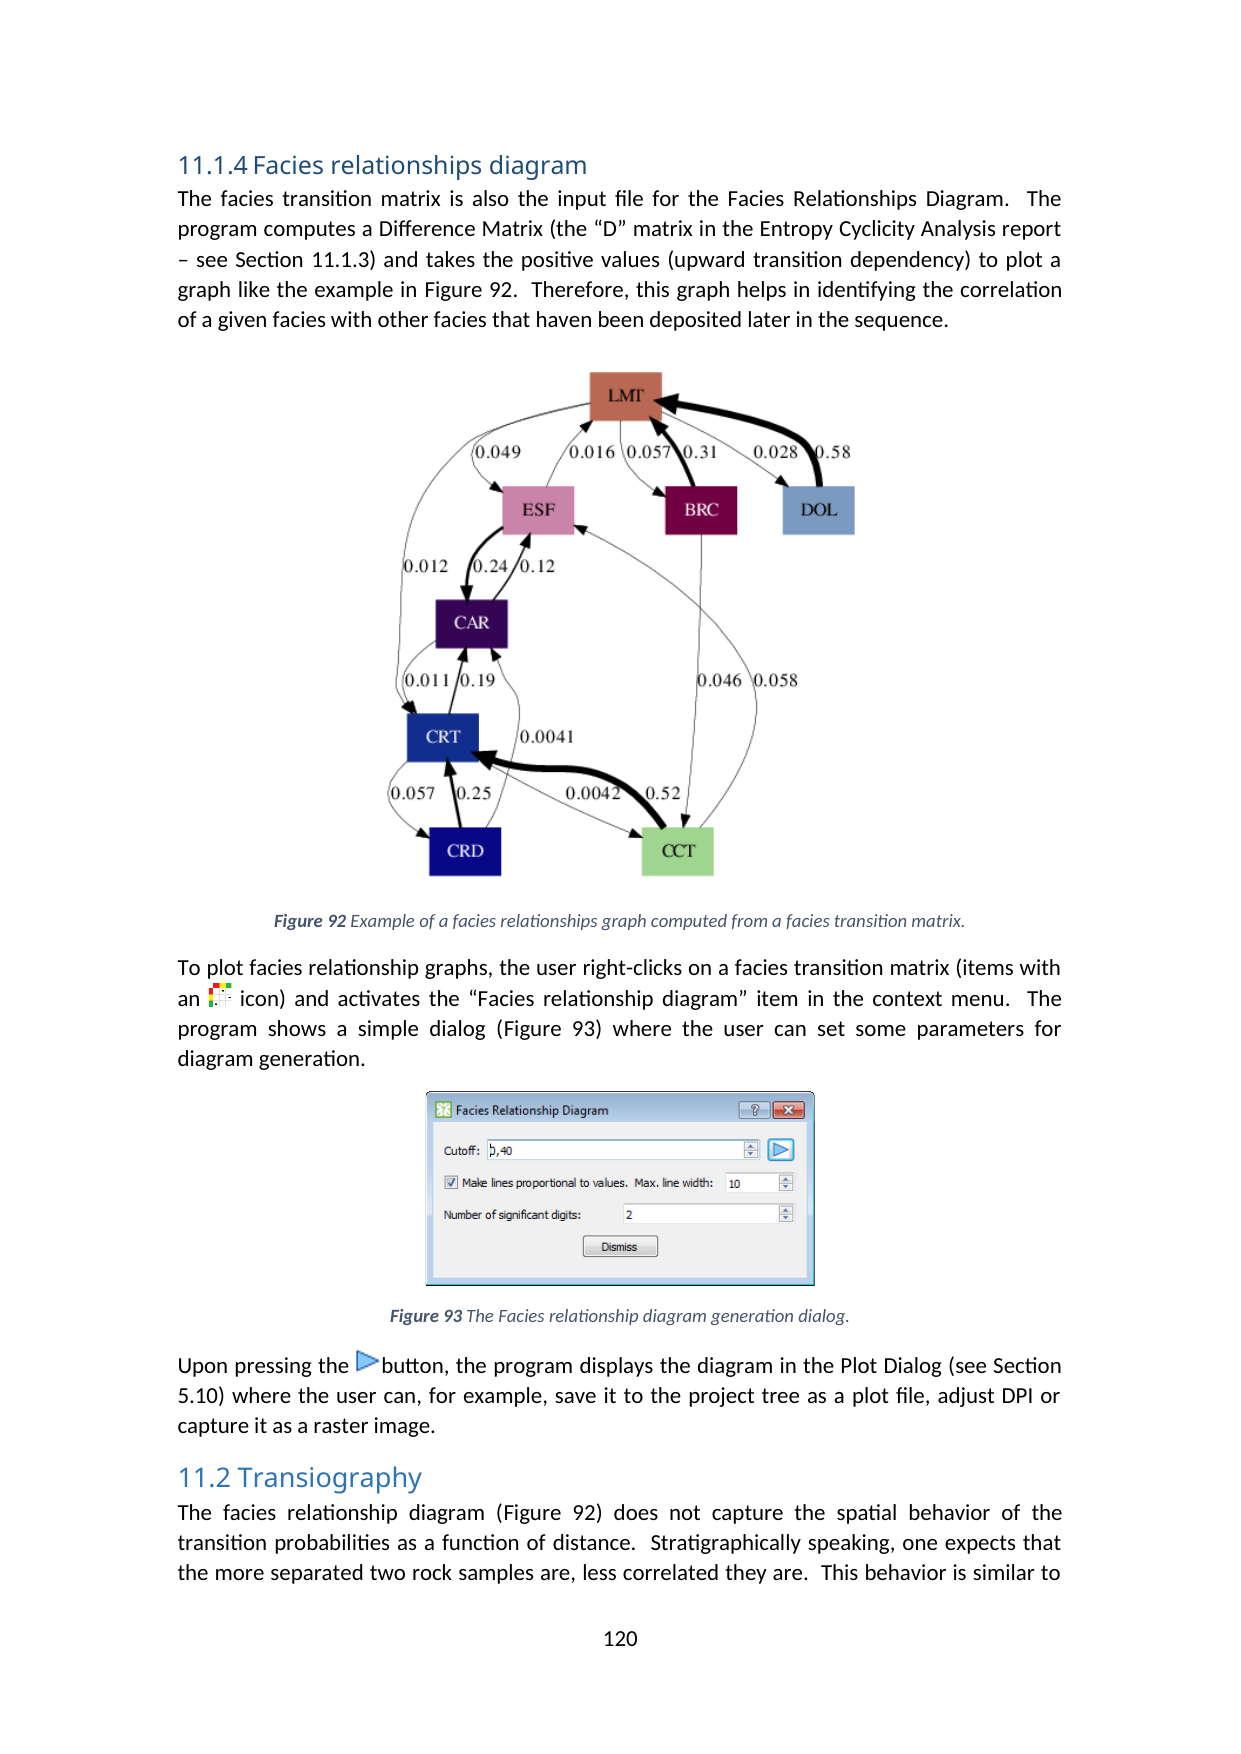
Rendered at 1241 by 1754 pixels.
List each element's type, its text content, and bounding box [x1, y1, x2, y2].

text To plot facies relationship graphs, the user right-clicks on a facies transition matrix (items with an icon) and activates the “Facies relationship diagram” item in the context menu. The program shows a simple dialog (Figure 93) where the user can set some parameters for diagram generation. [177, 953, 1063, 1072]
picture [355, 1348, 381, 1374]
picture [371, 352, 870, 891]
picture [425, 1091, 815, 1286]
text Figure 92 Example of a facies relationships graph computed from a facies transition matrix. [177, 909, 1063, 932]
text Figure 93 The Facies relationship diagram generation dialog. [177, 1304, 1063, 1327]
text The facies transition matrix is also the input file for the Facies Relationships Diagram. The program computes a Difference Matrix (the “D” matrix in the Entropy Cyclicity Analysis report – see Section 11.1.2) and takes the positive values (upward transition dependency) to plot a graph like the example in Figure 92. Therefore, this graph helps in identifying the correlation of a given facies with other facies that haven been deposited later in the sequence. [177, 184, 1063, 333]
picture [208, 983, 232, 1007]
text Upon pressing the button, the program displays the diagram in the Plot Dialog (see Section 5.10) where the user can, for example, save it to the project tree as a plot file, adjust DPI or capture it as a raster image. [177, 1348, 1063, 1439]
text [177, 1498, 1063, 1587]
subtitle Transiography [177, 1458, 1063, 1495]
subtitle Facies relationships diagram [177, 148, 1063, 182]
